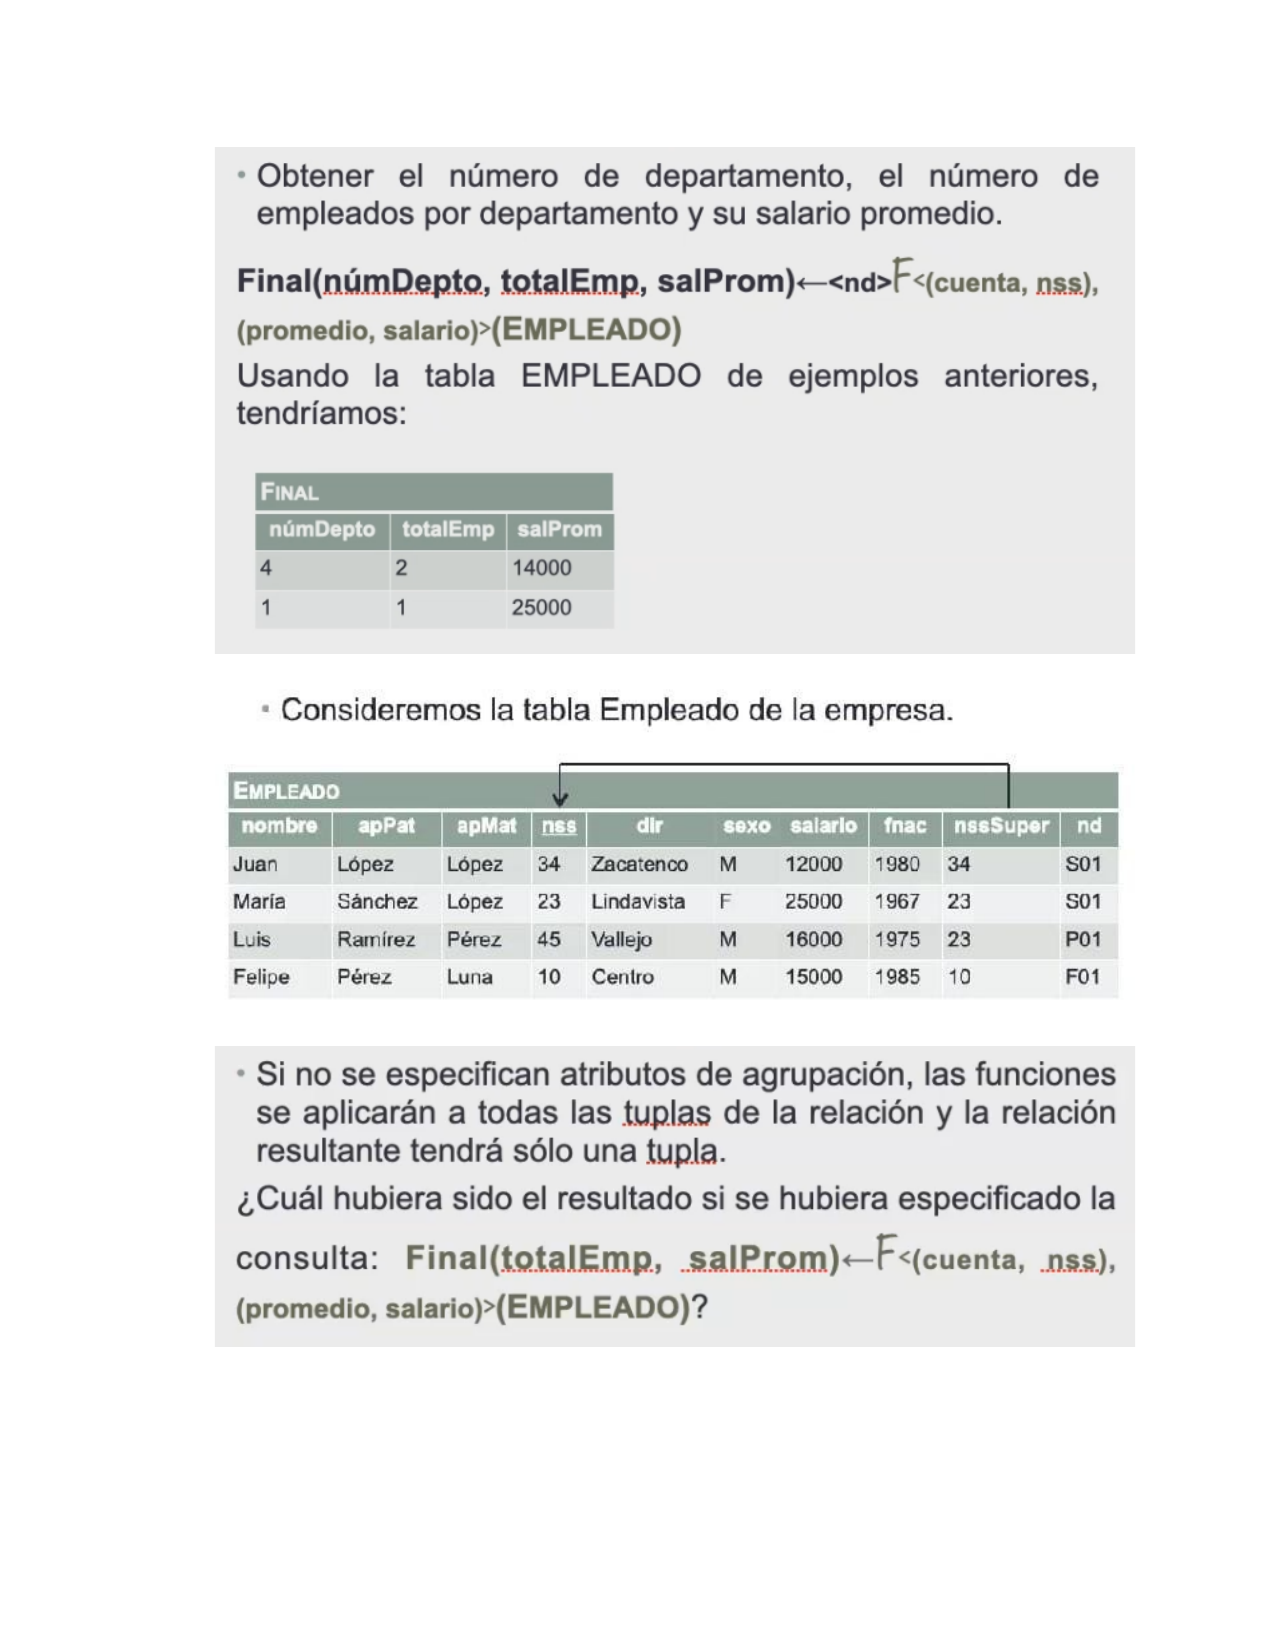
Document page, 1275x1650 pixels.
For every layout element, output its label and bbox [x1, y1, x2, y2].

picture [214, 1046, 1136, 1347]
picture [214, 147, 1136, 654]
picture [214, 672, 1136, 1028]
